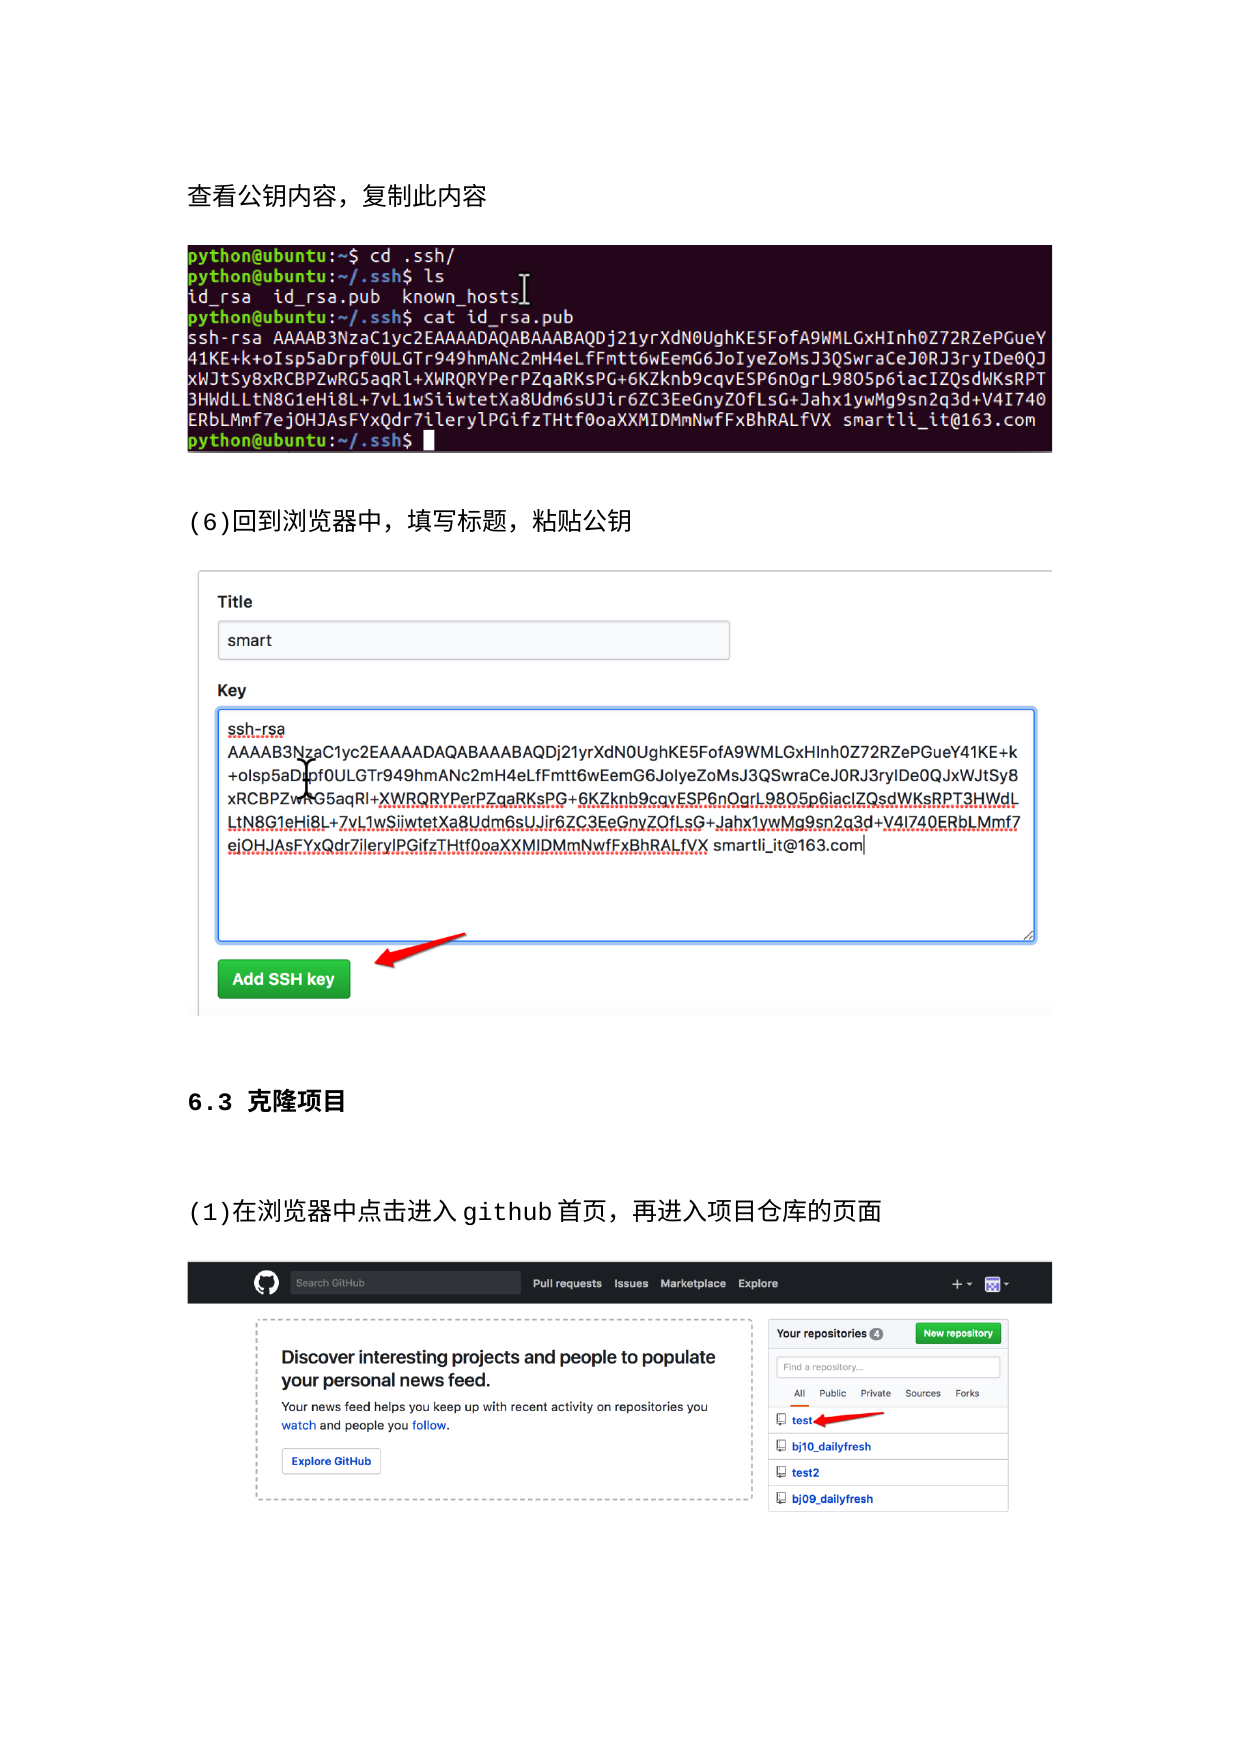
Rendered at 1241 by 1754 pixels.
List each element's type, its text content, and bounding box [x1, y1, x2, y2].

subtitle 6.3 克隆项目 [187, 1067, 1053, 1132]
picture [187, 570, 1053, 1016]
text 查看公钥内容，复制此内容 [187, 162, 1053, 227]
text (1)在浏览器中点击进入github首页，再进入项目仓库的页面 [187, 1177, 1053, 1242]
picture [187, 1260, 1053, 1544]
picture [187, 245, 1053, 453]
text (6)回到浏览器中，填写标题，粘贴公钥 [187, 487, 1053, 552]
